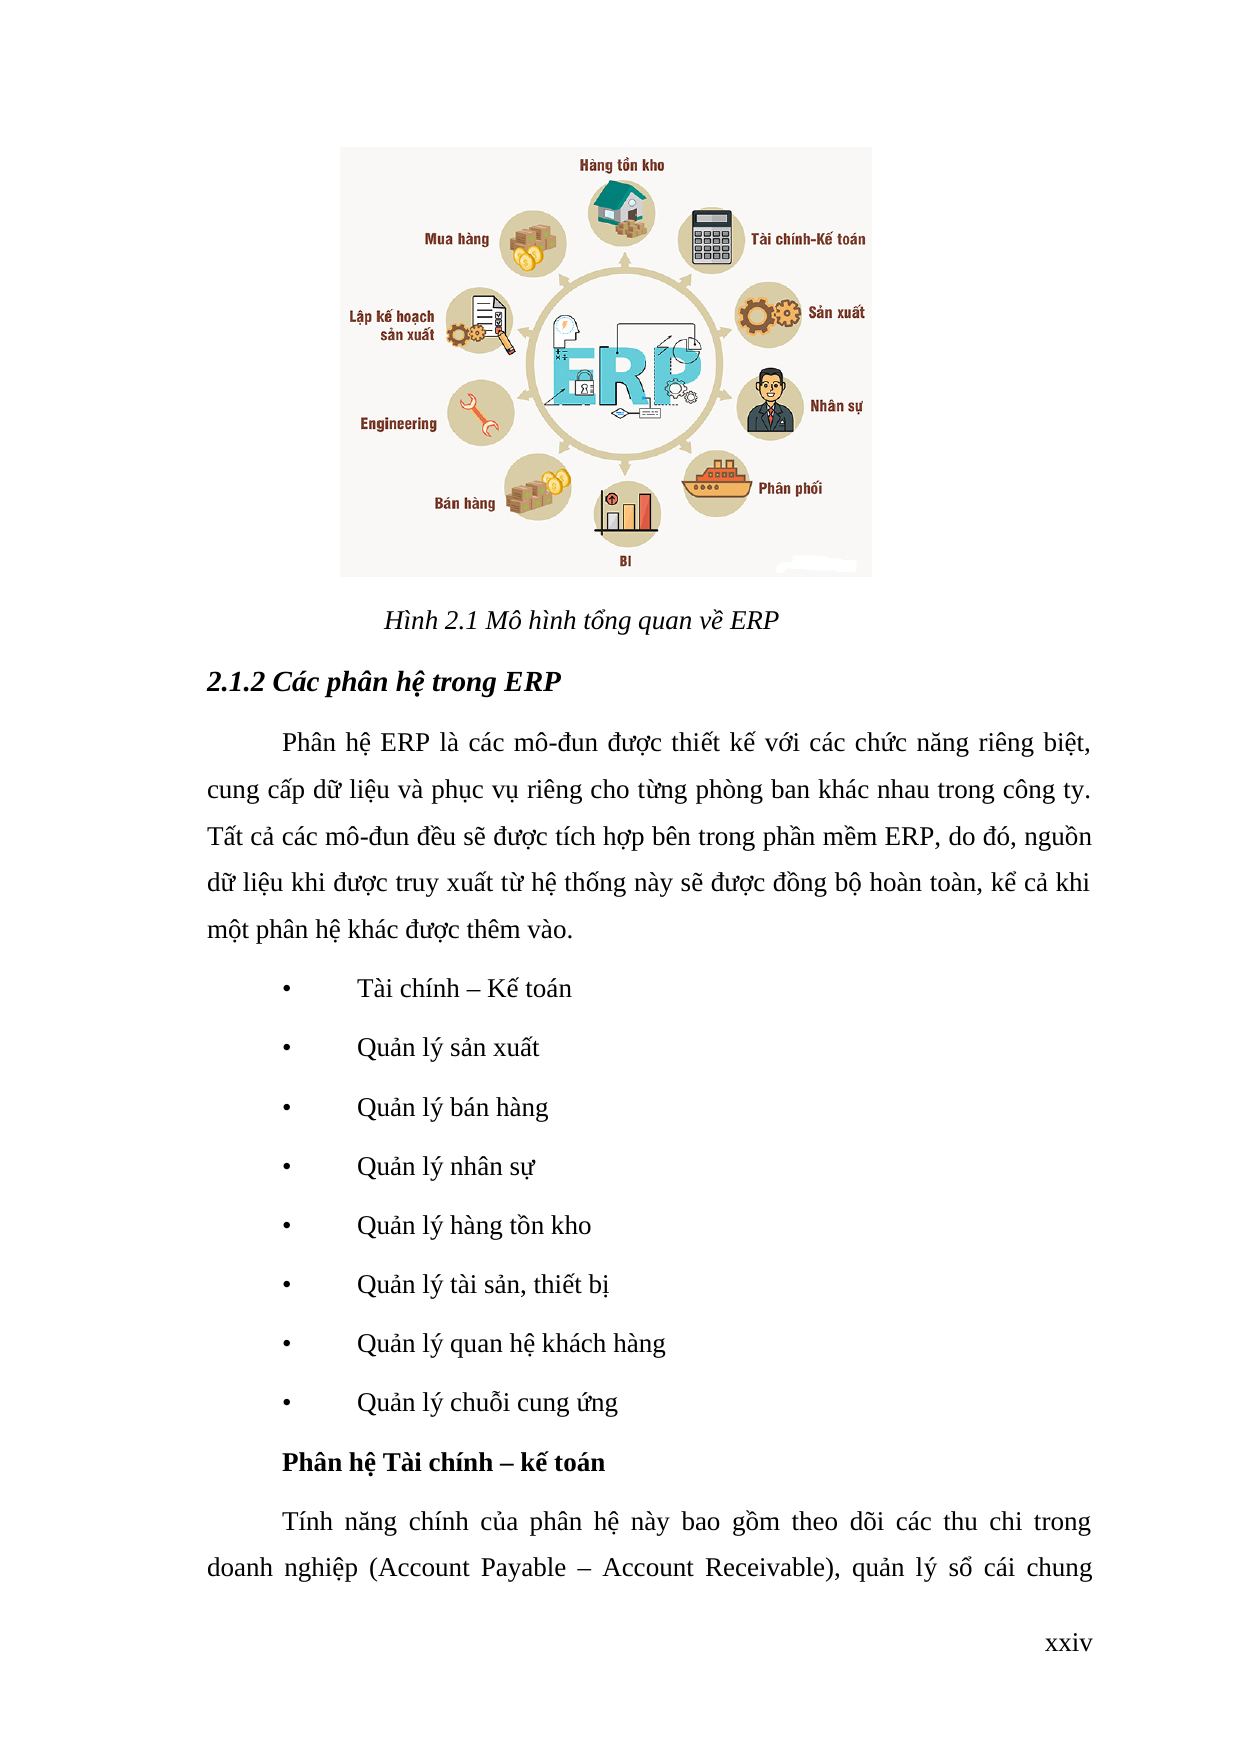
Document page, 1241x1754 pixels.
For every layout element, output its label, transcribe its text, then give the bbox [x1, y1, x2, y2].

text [207, 1505, 1092, 1583]
text Phân hệ ERP là các mô-đun được thiết kế với các chức năng riêng biệt, cung cấp dữ liệu và phục vụ riêng cho từng phòng ban khác nhau trong công ty. Tất cả các mô-đun đều sẽ được tích hợp bên trong phần mềm ERP, do đó, nguồn dữ liệu khi được truy xuất từ hệ thống này sẽ được đồng bộ hoàn toàn, kể cả khi một phân hệ khác được thêm vào. [207, 726, 1092, 944]
text • Quản lý quan hệ khách hàng [207, 1327, 1092, 1358]
text • Quản lý sản xuất [207, 1031, 1092, 1063]
text Phân hệ Tài chính – kế toán [207, 1446, 1092, 1477]
subtitle 2.1.2 Các phân hệ trong ERP [207, 664, 1092, 697]
text • Quản lý bán hàng [207, 1091, 1092, 1122]
text • Tài chính – Kế toán [207, 972, 1092, 1003]
text • Quản lý nhân sự [207, 1150, 1092, 1181]
text Hình 2.1 Mô hình tổng quan về ERP [207, 604, 1092, 636]
text • Quản lý chuỗi cung ứng [207, 1386, 1092, 1418]
text • Quản lý hàng tồn kho [207, 1209, 1092, 1240]
text • Quản lý tài sản, thiết bị [207, 1268, 1092, 1299]
picture [339, 147, 875, 577]
